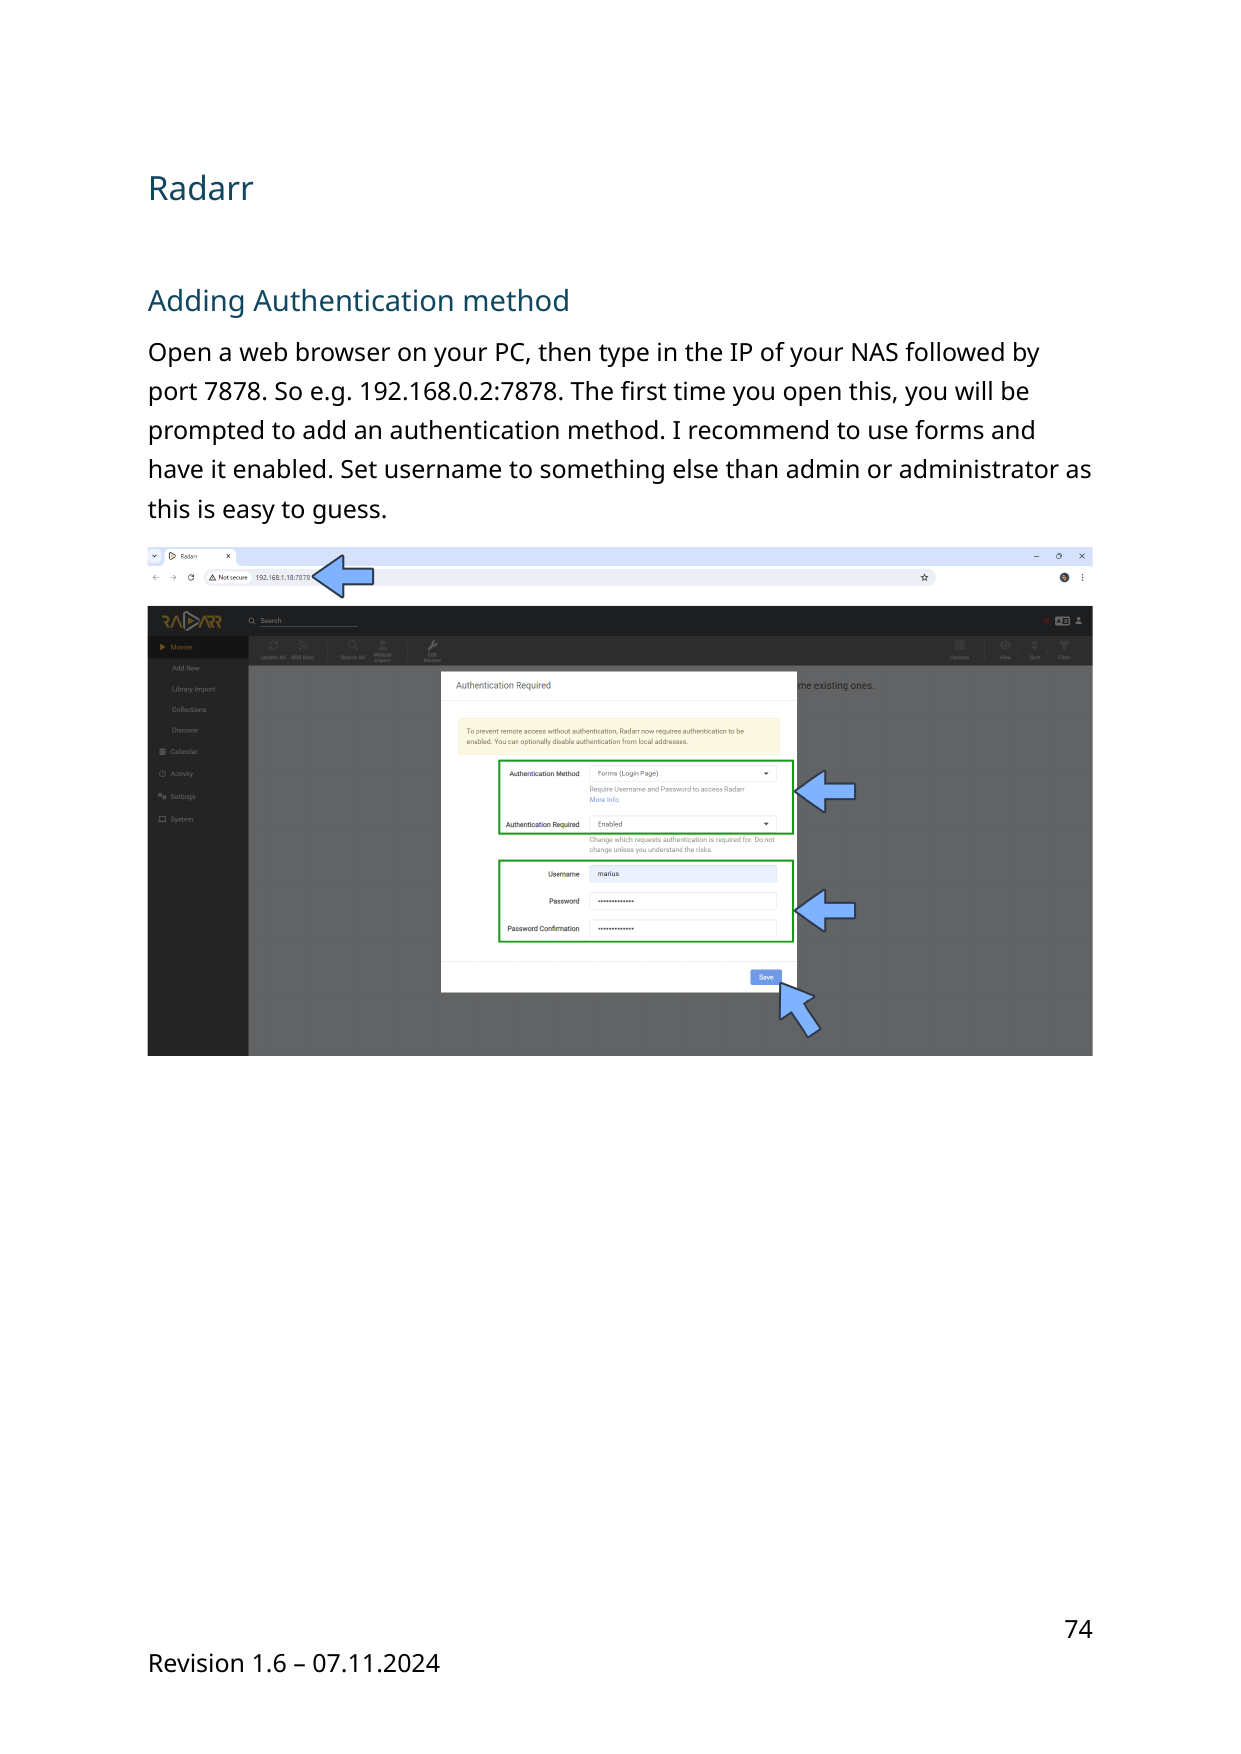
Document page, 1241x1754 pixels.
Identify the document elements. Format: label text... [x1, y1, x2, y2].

picture [147, 547, 1093, 1056]
subtitle Adding Authentication method [148, 281, 1093, 320]
text Open a web browser on your PC, then type in the IP of your NAS followed by port 7878. So e.g. 192.168.0.2:7878. The first time you open this, you will be prompted to add an authentication method. I recommend to use forms and have it enabled. Set username to something else than admin or administrator as this is easy to guess. [148, 334, 1093, 525]
subtitle Radarr [148, 164, 1093, 210]
